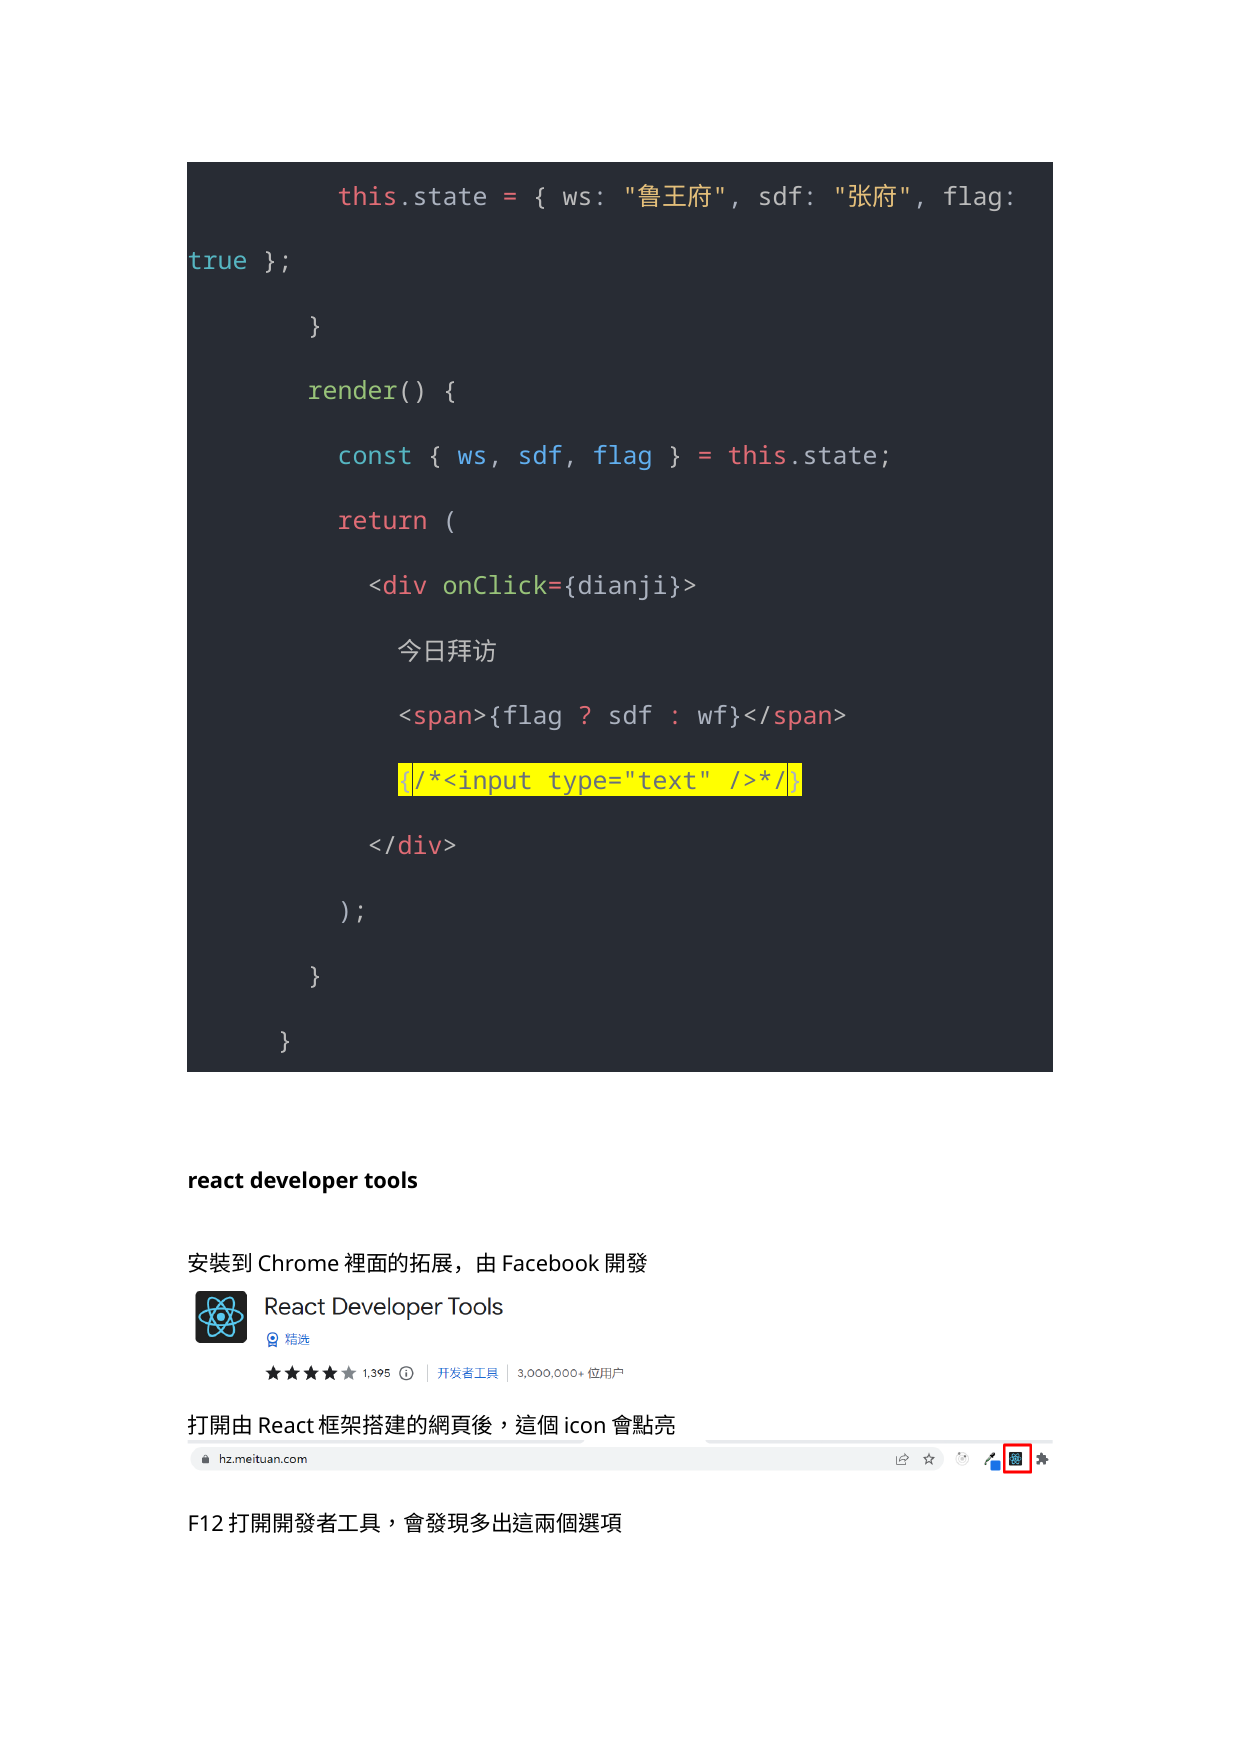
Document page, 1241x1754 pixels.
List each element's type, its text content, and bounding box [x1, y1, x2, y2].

text {/*<input type="text" />*/} [187, 747, 1053, 812]
text <span>{flag ? sdf : wf}</span> [187, 682, 1053, 747]
text 打開由React框架搭建的網頁後，這個icon會點亮 [187, 1408, 1053, 1440]
text ); [187, 877, 1053, 942]
text this.state = { ws: "鲁王府", sdf: "张府", flag: true }; [187, 162, 1053, 292]
text 安裝到Chrome裡面的拓展，由Facebook開發 [187, 1245, 1053, 1278]
picture [187, 1440, 1053, 1477]
text const { ws, sdf, flag } = this.state; [187, 422, 1053, 487]
text } [187, 942, 1053, 1007]
text <div onClick={dianji}> [187, 552, 1053, 617]
text F12打開開發者工具，會發現多出這兩個選項 [187, 1505, 1053, 1538]
text return ( [187, 487, 1053, 552]
text </div> [187, 812, 1053, 877]
subtitle react developer tools [187, 1164, 1053, 1197]
text render() { [187, 357, 1053, 422]
text } [187, 1007, 1053, 1072]
picture [187, 1277, 629, 1393]
text 今日拜访 [187, 617, 1053, 682]
text } [187, 292, 1053, 357]
